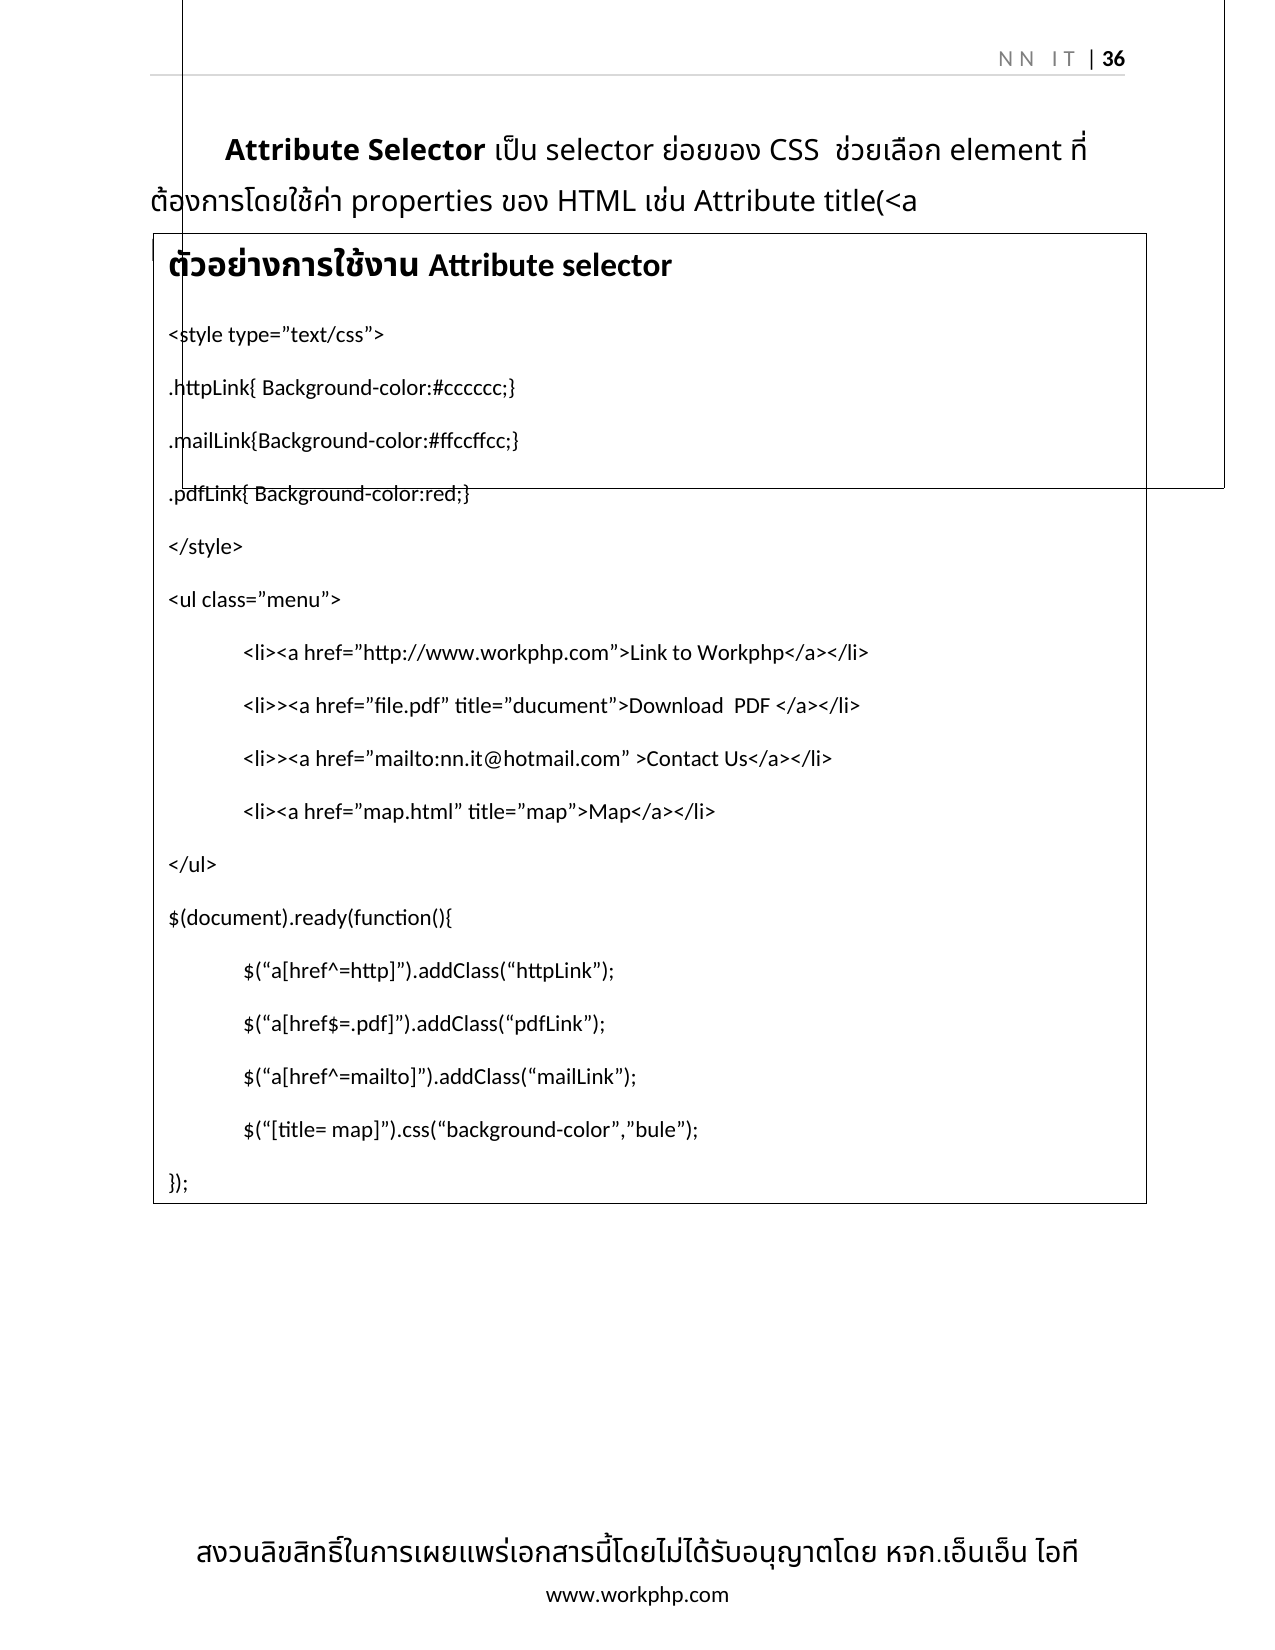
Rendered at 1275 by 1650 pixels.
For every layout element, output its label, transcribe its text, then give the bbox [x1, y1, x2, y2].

text Attribute Selector เป็น selector ย่อยของ CSS ช่วยเลือก element ที่ต้องการโดยใช้ค่า properties ของ HTML เช่น Attribute title(<a href=”link.html” title=”value”></a>) [183, 129, 1125, 233]
